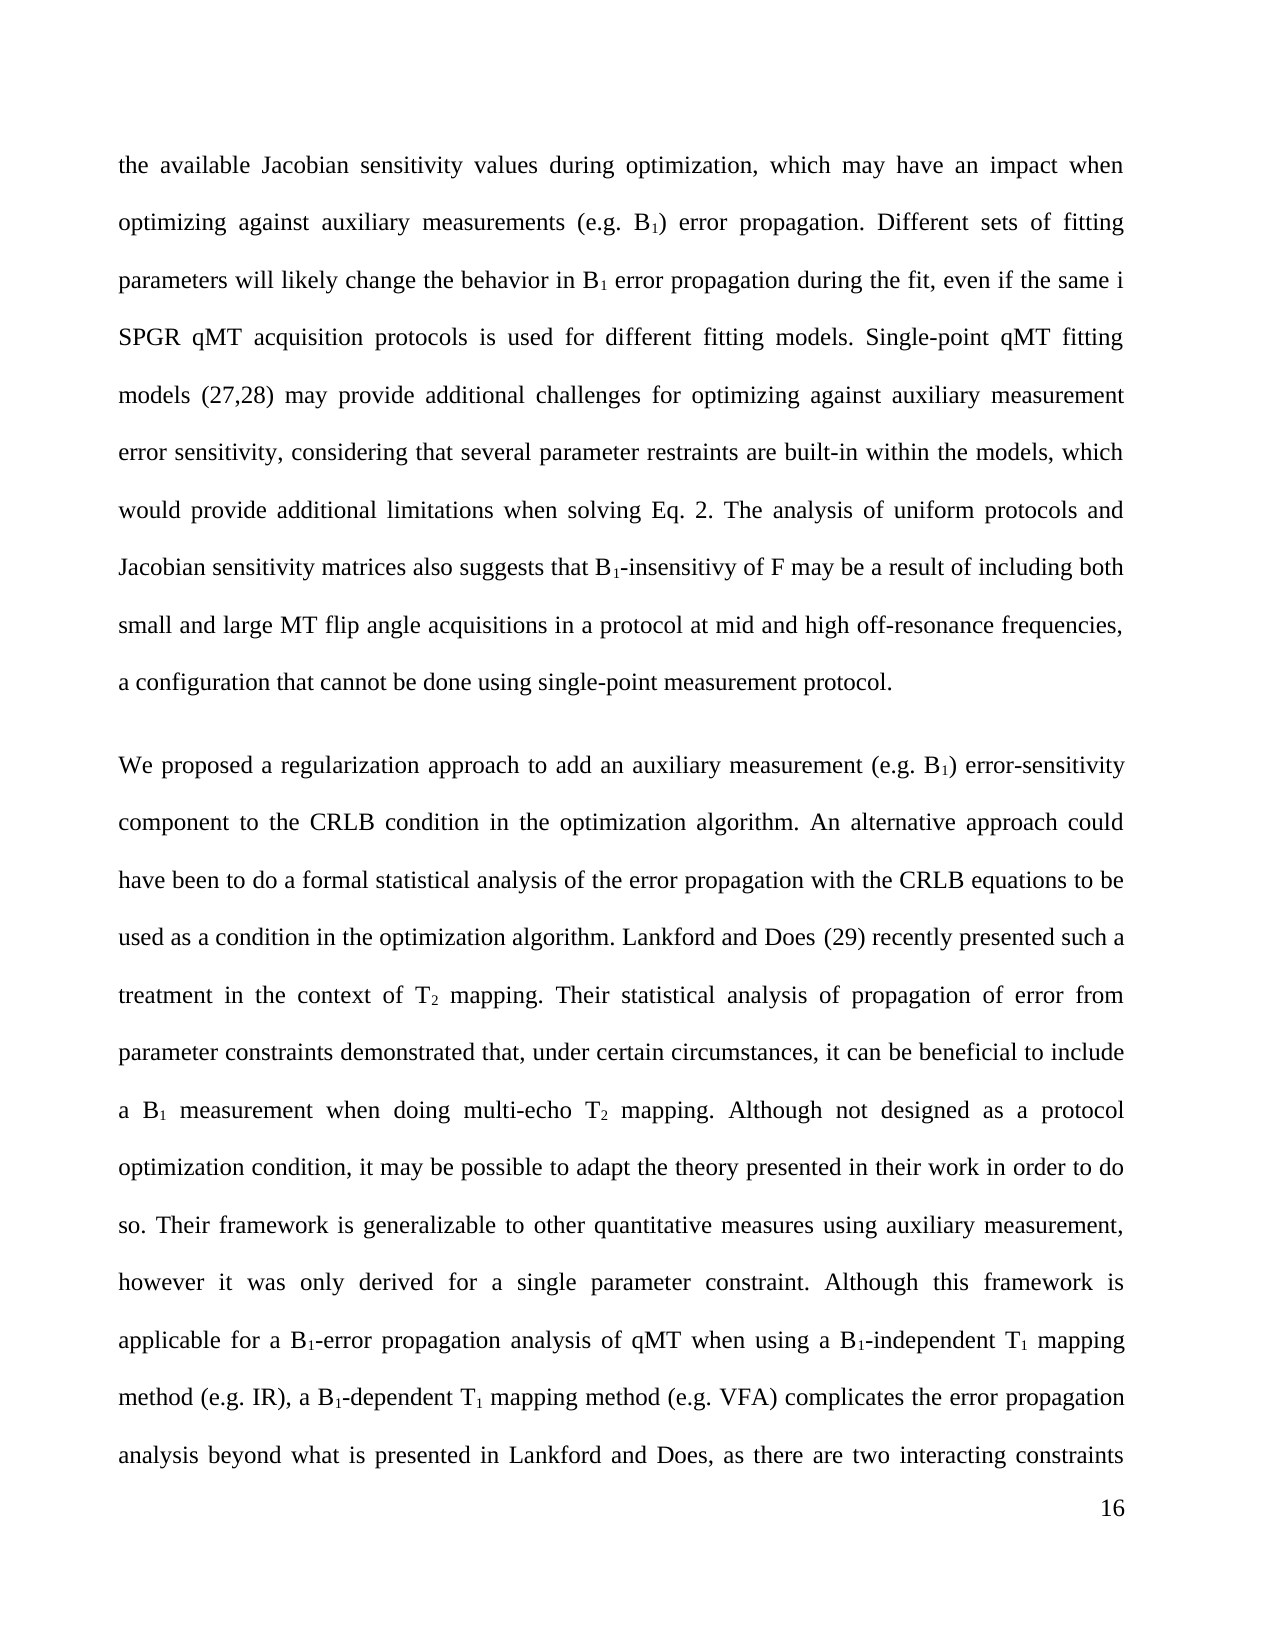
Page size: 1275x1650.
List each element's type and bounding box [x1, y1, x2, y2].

text [118, 150, 1125, 696]
text [118, 750, 1125, 1469]
